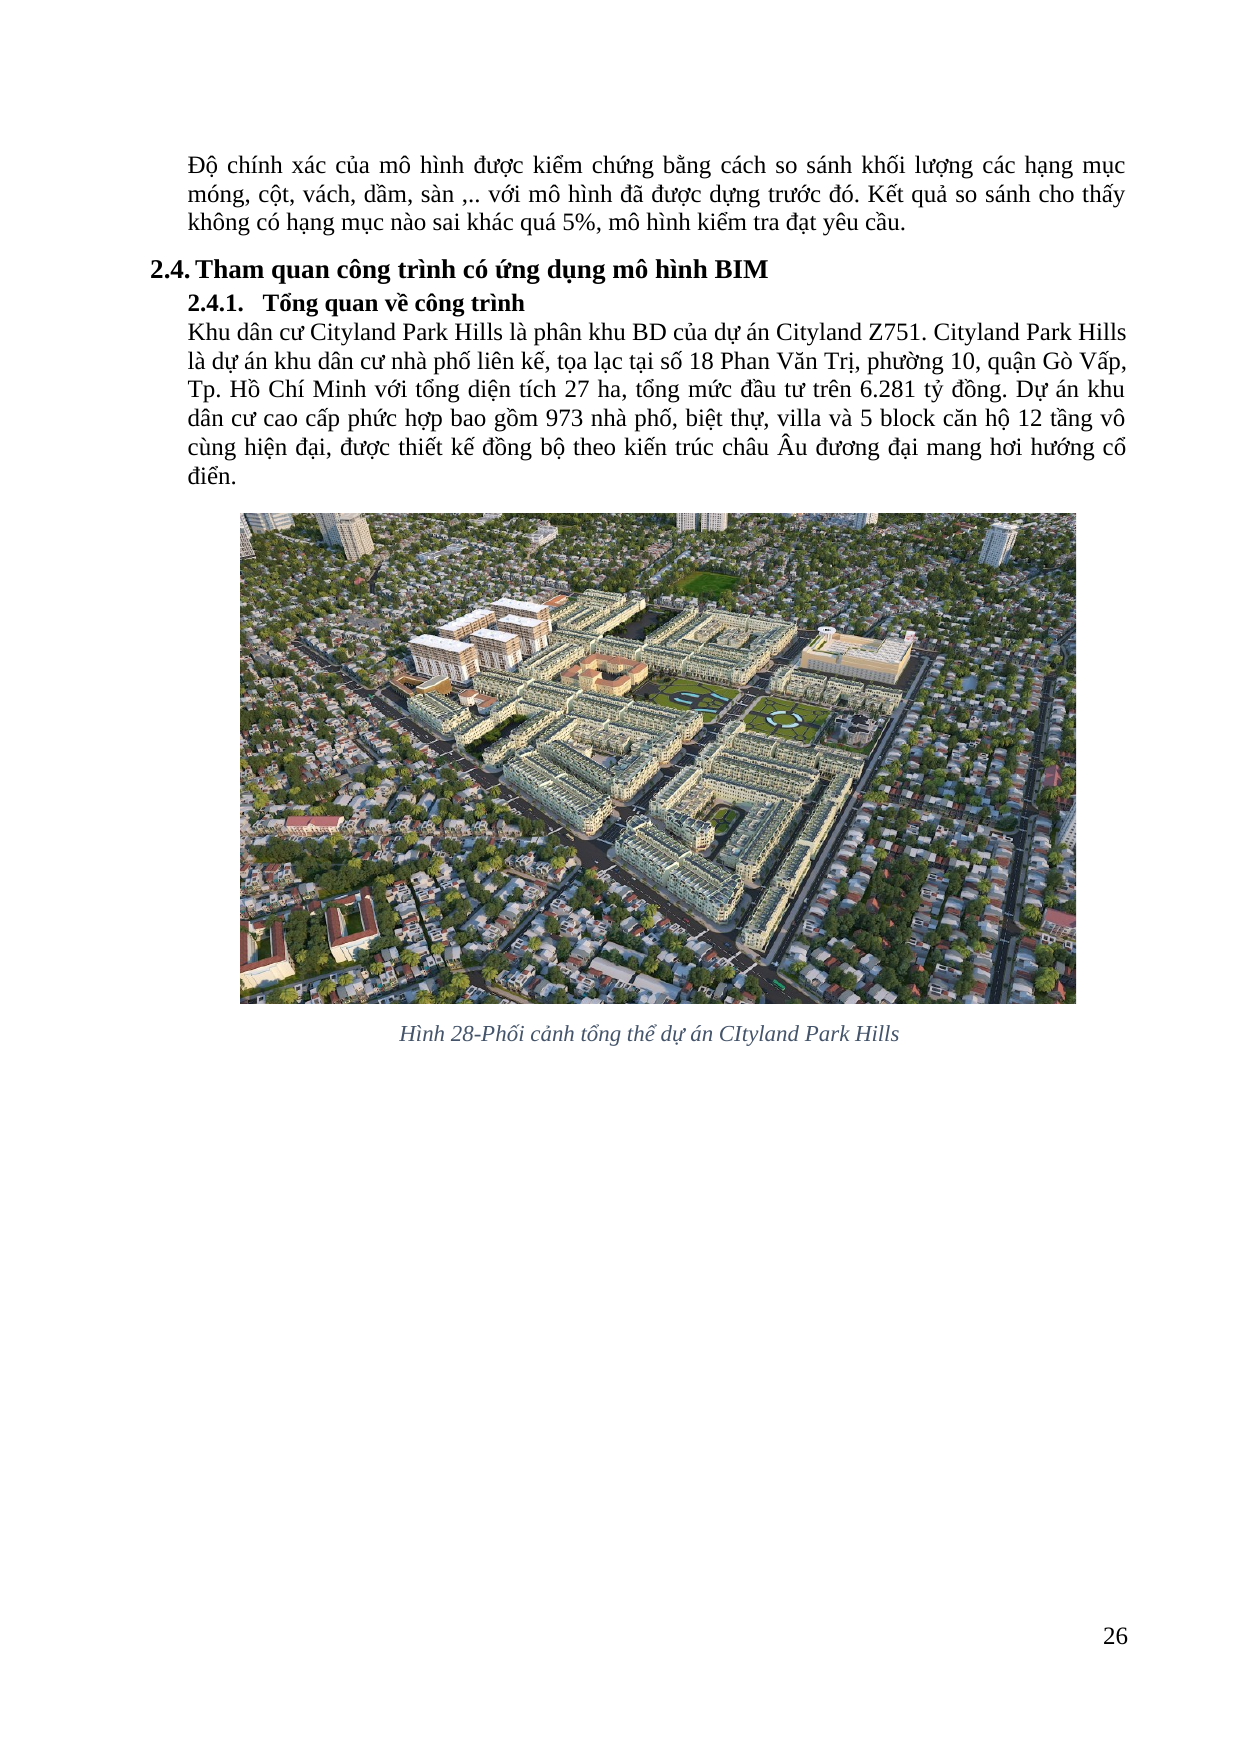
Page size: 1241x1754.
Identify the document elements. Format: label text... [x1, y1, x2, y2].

text Khu dân cư Cityland Park Hills là phân khu BD của dự án Cityland Z751. Cityland Park Hills là dự án khu dân cư nhà phố liên kế, tọa lạc tại số 18 Phan Văn Trị, phường 10, quận Gò Vấp, Tp. Hồ Chí Minh với tổng diện tích 27 ha, tổng mức đầu tư trên 6.281 tỷ đồng. Dự án khu dân cư cao cấp phức hợp bao gồm 973 nhà phố, biệt thự, villa và 5 block căn hộ 12 tầng vô cùng hiện đại, được thiết kế đồng bộ theo kiến trúc châu Âu đương đại mang hơi hướng cổ điển. [187, 317, 1128, 489]
picture [240, 513, 1077, 1004]
subtitle Tham quan công trình có ứng dụng mô hình BIM [150, 253, 1128, 284]
subtitle Tổng quan về công trình [187, 288, 1128, 317]
text Độ chính xác của mô hình được kiểm chứng bằng cách so sánh khối lượng các hạng mục móng, cột, vách, dầm, sàn ,.. với mô hình đã được dựng trước đó. Kết quả so sánh cho thấy không có hạng mục nào sai khác quá 5%, mô hình kiểm tra đạt yêu cầu. [187, 150, 1128, 236]
